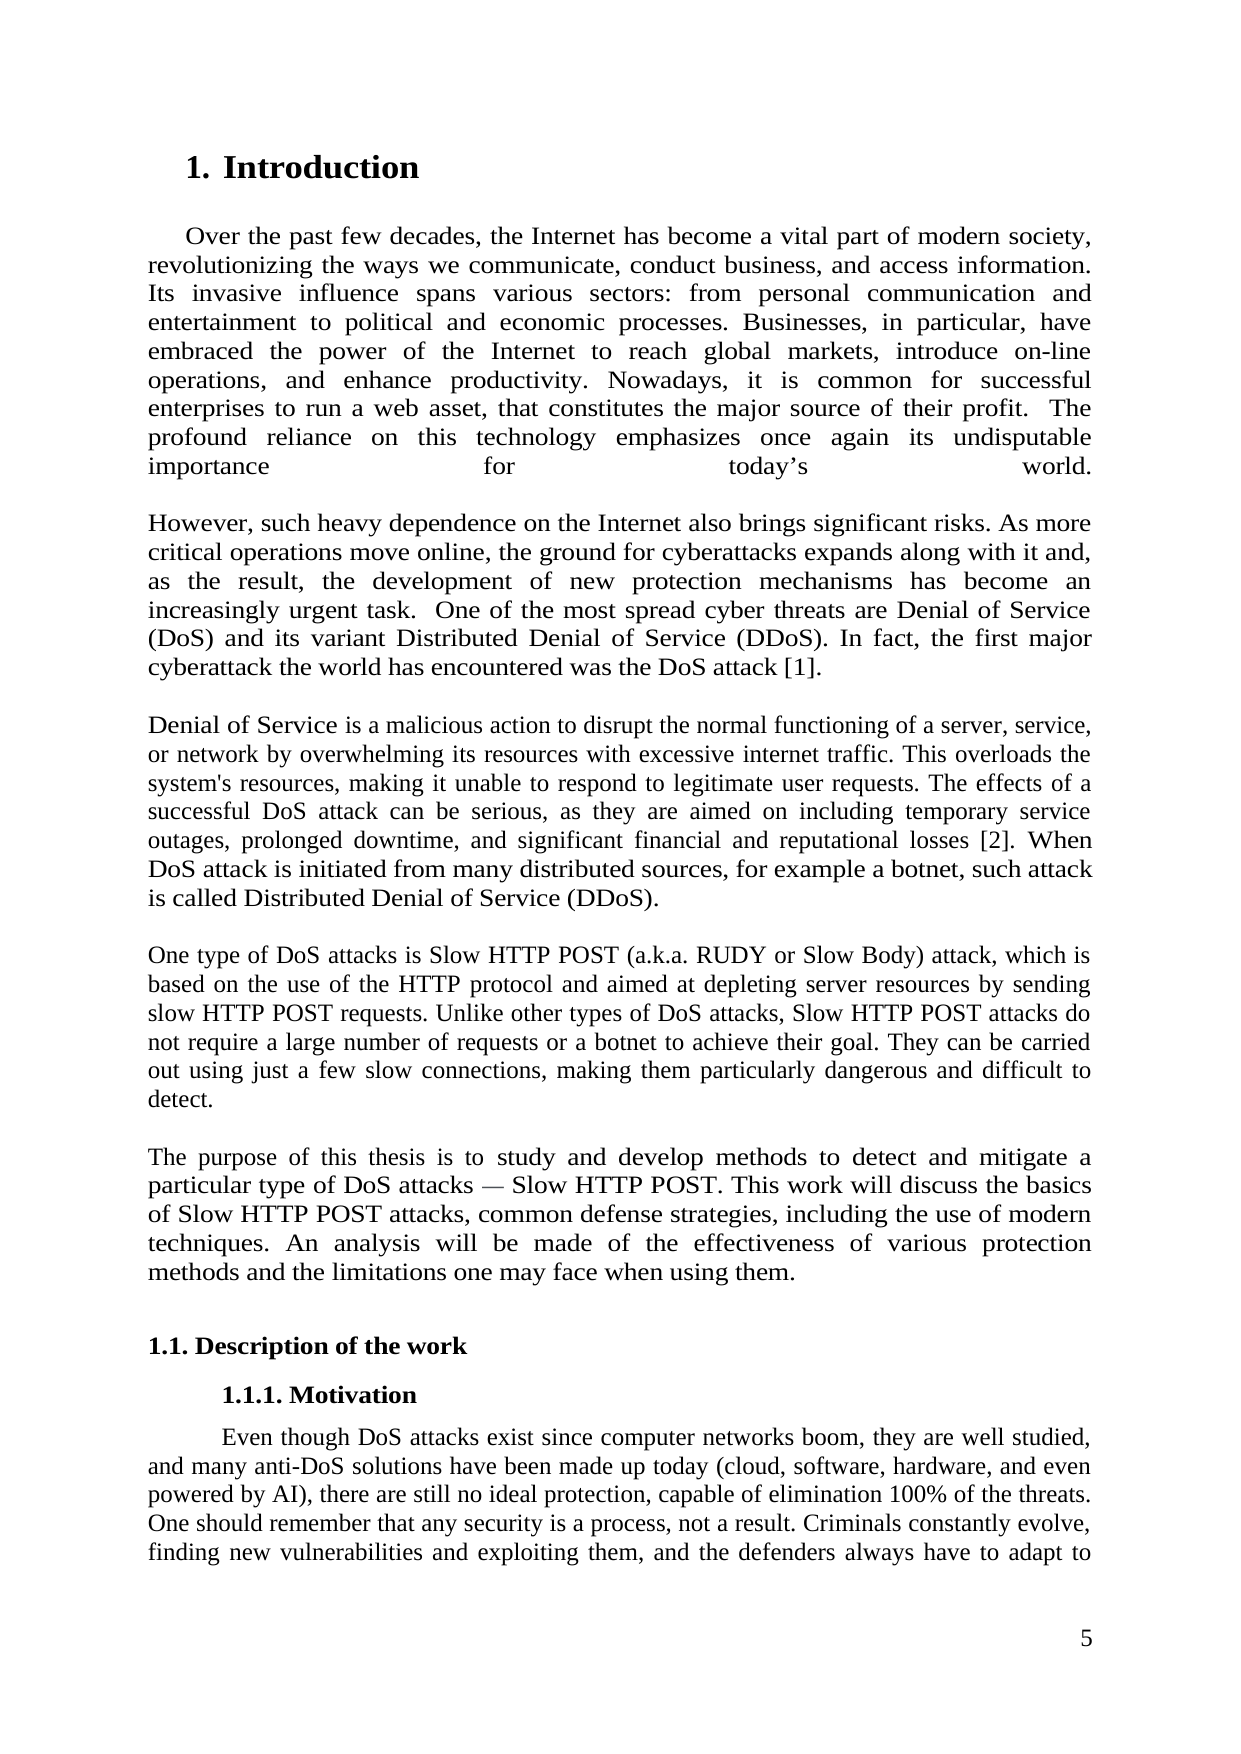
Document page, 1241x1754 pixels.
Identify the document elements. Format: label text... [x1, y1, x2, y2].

text One type of DoS attacks is Slow HTTP POST (a.k.a. RUDY or Slow Body) attack, which is based on the use of the HTTP protocol and aimed at depleting server resources by sending slow HTTP POST requests. Unlike other types of DoS attacks, Slow HTTP POST attacks do not require a large number of requests or a botnet to achieve their goal. They can be carried out using just a few slow connections, making them particularly dangerous and difficult to detect. [148, 941, 1092, 1113]
subtitle 1.1.1. Motivation [148, 1381, 1092, 1409]
text The purpose of this thesis is to study and develop methods to detect and mitigate a particular type of DoS attacks — Slow HTTP POST. This work will discuss the basics of Slow HTTP POST attacks, common defense strategies, including the use of modern techniques. An analysis will be made of the effectiveness of various protection methods and the limitations one may face when using them. [148, 1142, 1092, 1286]
subtitle 1.1. Description of the work [148, 1331, 1092, 1360]
text Denial of Service is a malicious action to disrupt the normal functioning of a server, service, or network by overwhelming its resources with excessive internet traffic. This overloads the system's resources, making it unable to respond to legitimate user requests. The effects of a successful DoS attack can be serious, as they are aimed on including temporary service outages, prolonged downtime, and significant financial and reputational losses [2]. When DoS attack is initiated from many distributed sources, for example a botnet, such attack is called Distributed Denial of Service (DDoS). [148, 710, 1092, 911]
list Introduction [185, 148, 1092, 186]
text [148, 1422, 1092, 1566]
text Over the past few decades, the Internet has become a vital part of modern society, revolutionizing the ways we communicate, conduct business, and access information. Its invasive influence spans various sectors: from personal communication and entertainment to political and economic processes. Businesses, in particular, have embraced the power of the Internet to reach global markets, introduce on-line operations, and enhance productivity. Nowadays, it is common for successful enterprises to run a web asset, that constitutes the major source of their profit. The profound reliance on this technology emphasizes once again its undisputable importance for today’s world. However, such heavy dependence on the Internet also brings significant risks. As more critical operations move online, the ground for cyberattacks expands along with it and, as the result, the development of new protection mechanisms has become an increasingly urgent task. One of the most spread cyber threats are Denial of Service (DoS) and its variant Distributed Denial of Service (DDoS). In fact, the first major cyberattack the world has encountered was the DoS attack [1]. [148, 221, 1092, 681]
